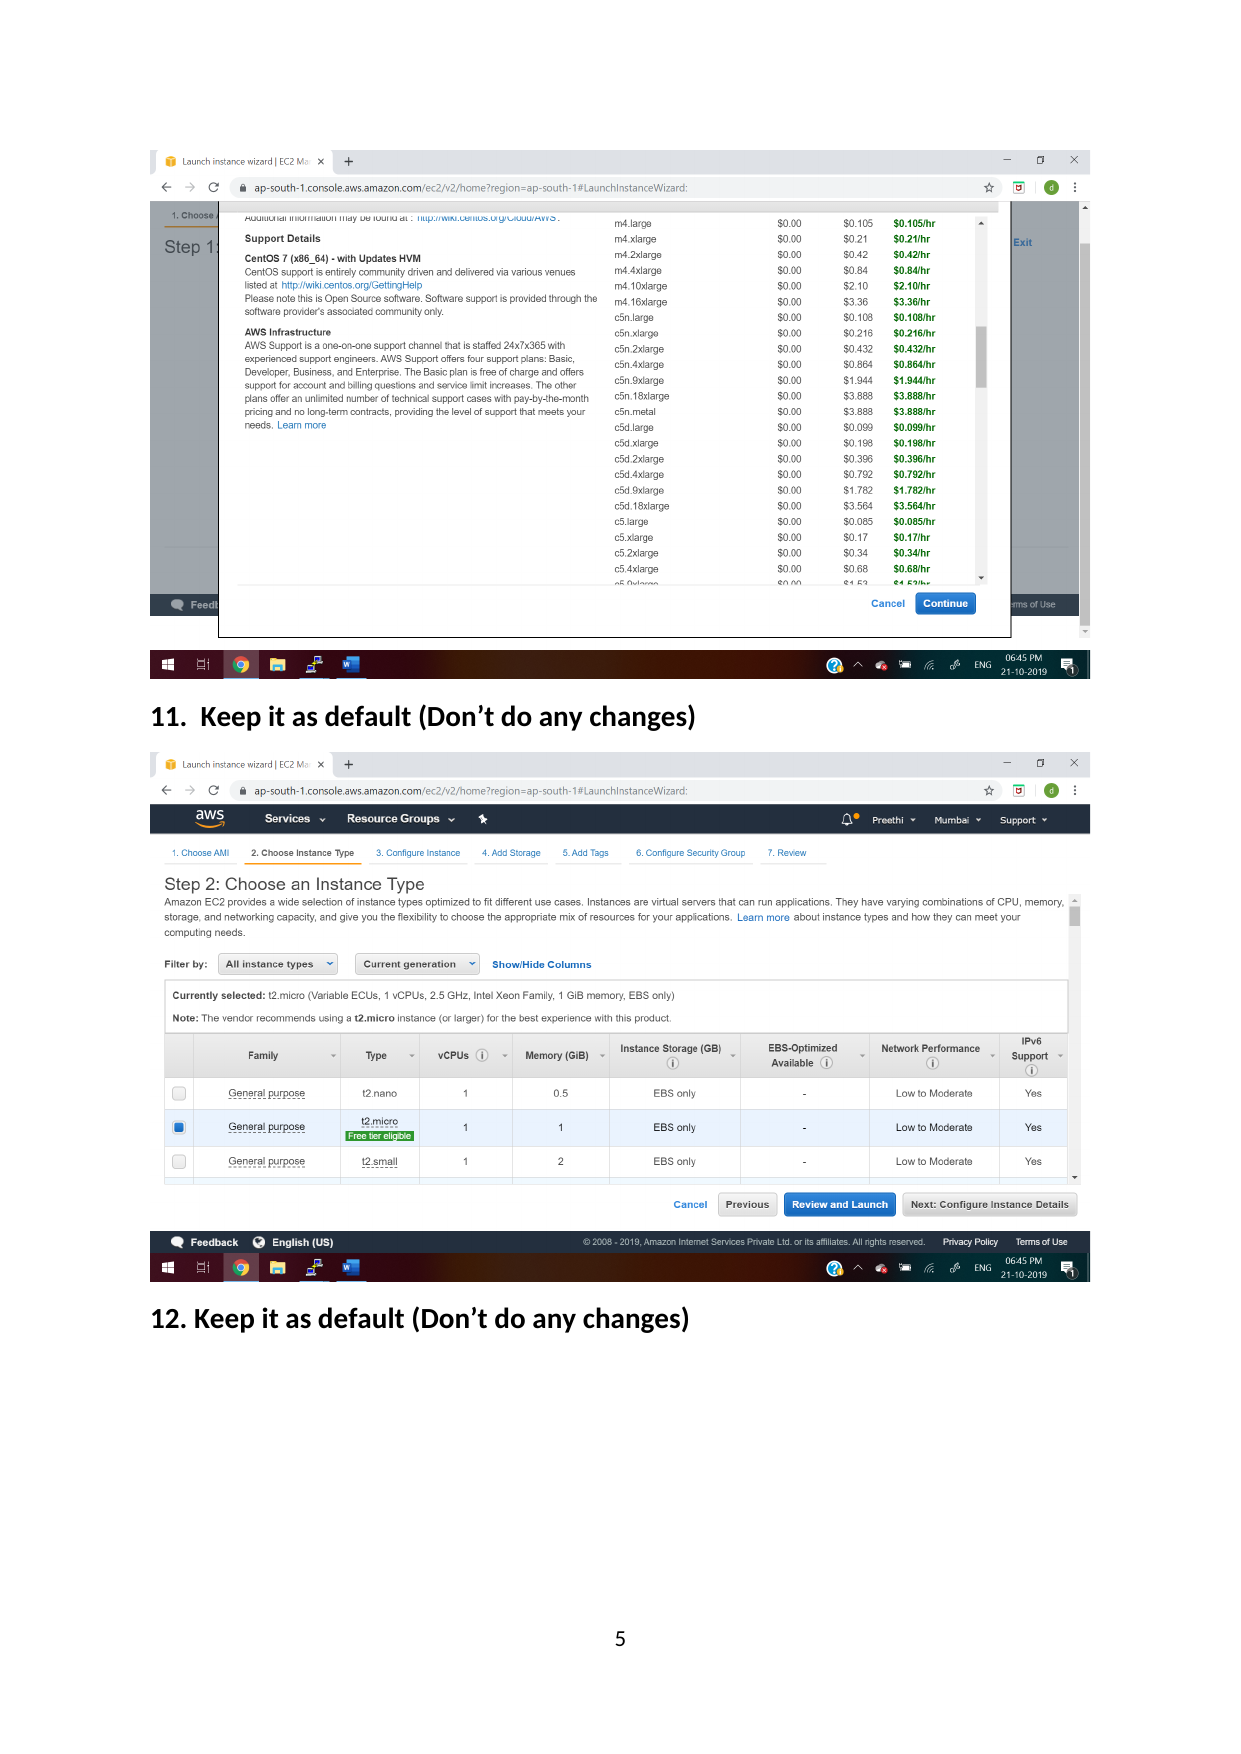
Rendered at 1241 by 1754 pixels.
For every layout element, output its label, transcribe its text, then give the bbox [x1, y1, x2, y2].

text 11. Keep it as default (Don’t do any changes) [150, 698, 1090, 733]
picture [150, 150, 1091, 679]
picture [150, 752, 1091, 1282]
text 12. Keep it as default (Don’t do any changes) [150, 1301, 1090, 1336]
